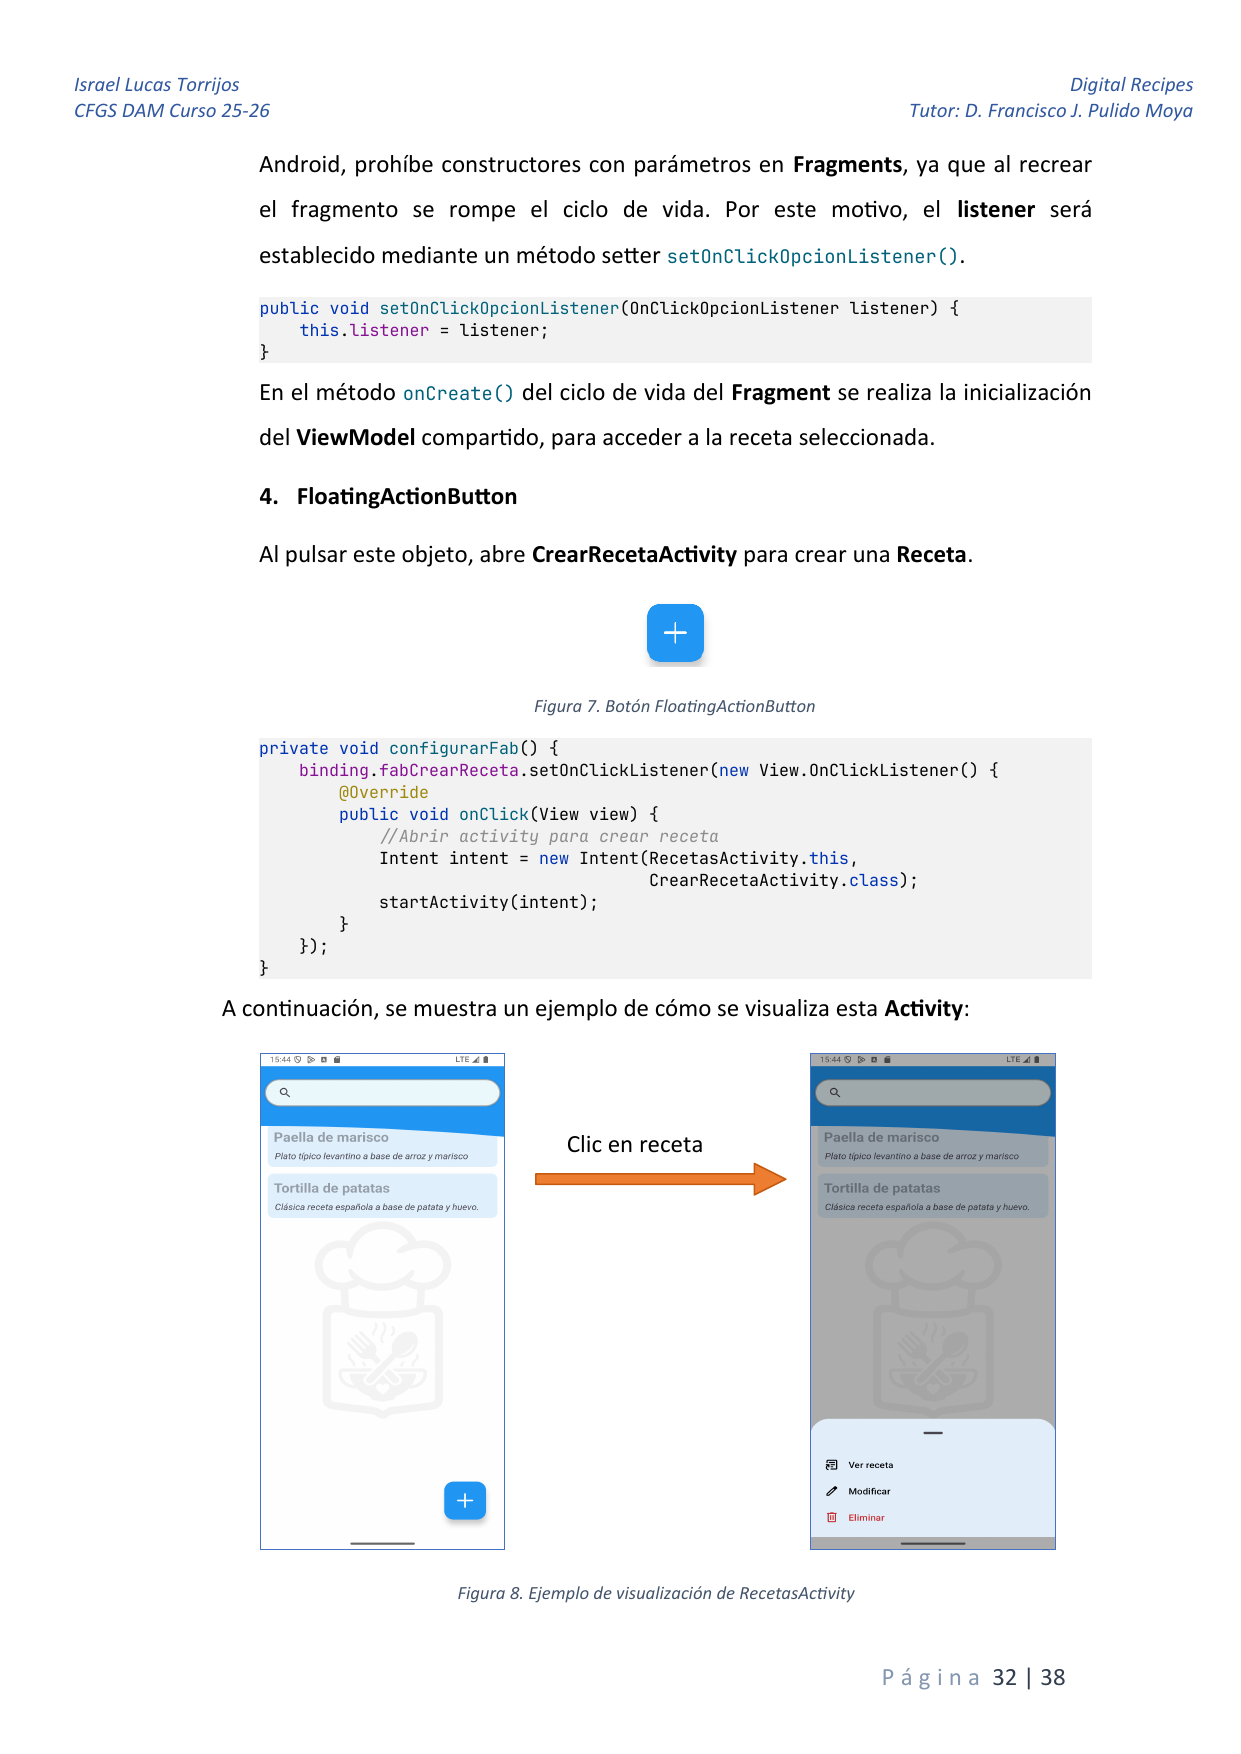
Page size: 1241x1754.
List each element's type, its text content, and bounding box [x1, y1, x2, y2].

text A continuación, se muestra un ejemplo de cómo se visualiza esta Activity: [222, 992, 1092, 1022]
text Figura 8. Ejemplo de visualización de RecetasActivity [222, 1581, 1092, 1604]
text FloatingActionButton [259, 480, 1092, 510]
picture [811, 1054, 1055, 1549]
picture [261, 1054, 504, 1549]
picture [637, 596, 714, 667]
text Figura 7. Botón FloatingActionButton [259, 694, 1092, 717]
text private void configurarFab() { binding.fabCrearReceta.setOnClickListener(new View.OnClickListener() { @Override public void onClick(View view) { //Abrir activity para crear receta Intent intent = new Intent(RecetasActivity.this, CrearRecetaActivity.class); startActivity(intent); } }); } [259, 738, 1092, 979]
text En el método onCreate() del ciclo de vida del Fragment se realiza la inicialización del ViewModel compartido, para acceder a la receta seleccionada. [259, 376, 1092, 452]
text Android, prohíbe constructores con parámetros en Fragments, ya que al recrear el fragmento se rompe el ciclo de vida. Por este motivo, el listener será establecido mediante un método setter setOnClickOpcionListener(). [259, 148, 1092, 270]
text public void setOnClickOpcionListener(OnClickOpcionListener listener) { this.listener = listener; } [259, 297, 1092, 363]
text Al pulsar este objeto, abre CrearRecetaActivity para crear una Receta. [259, 538, 1092, 568]
